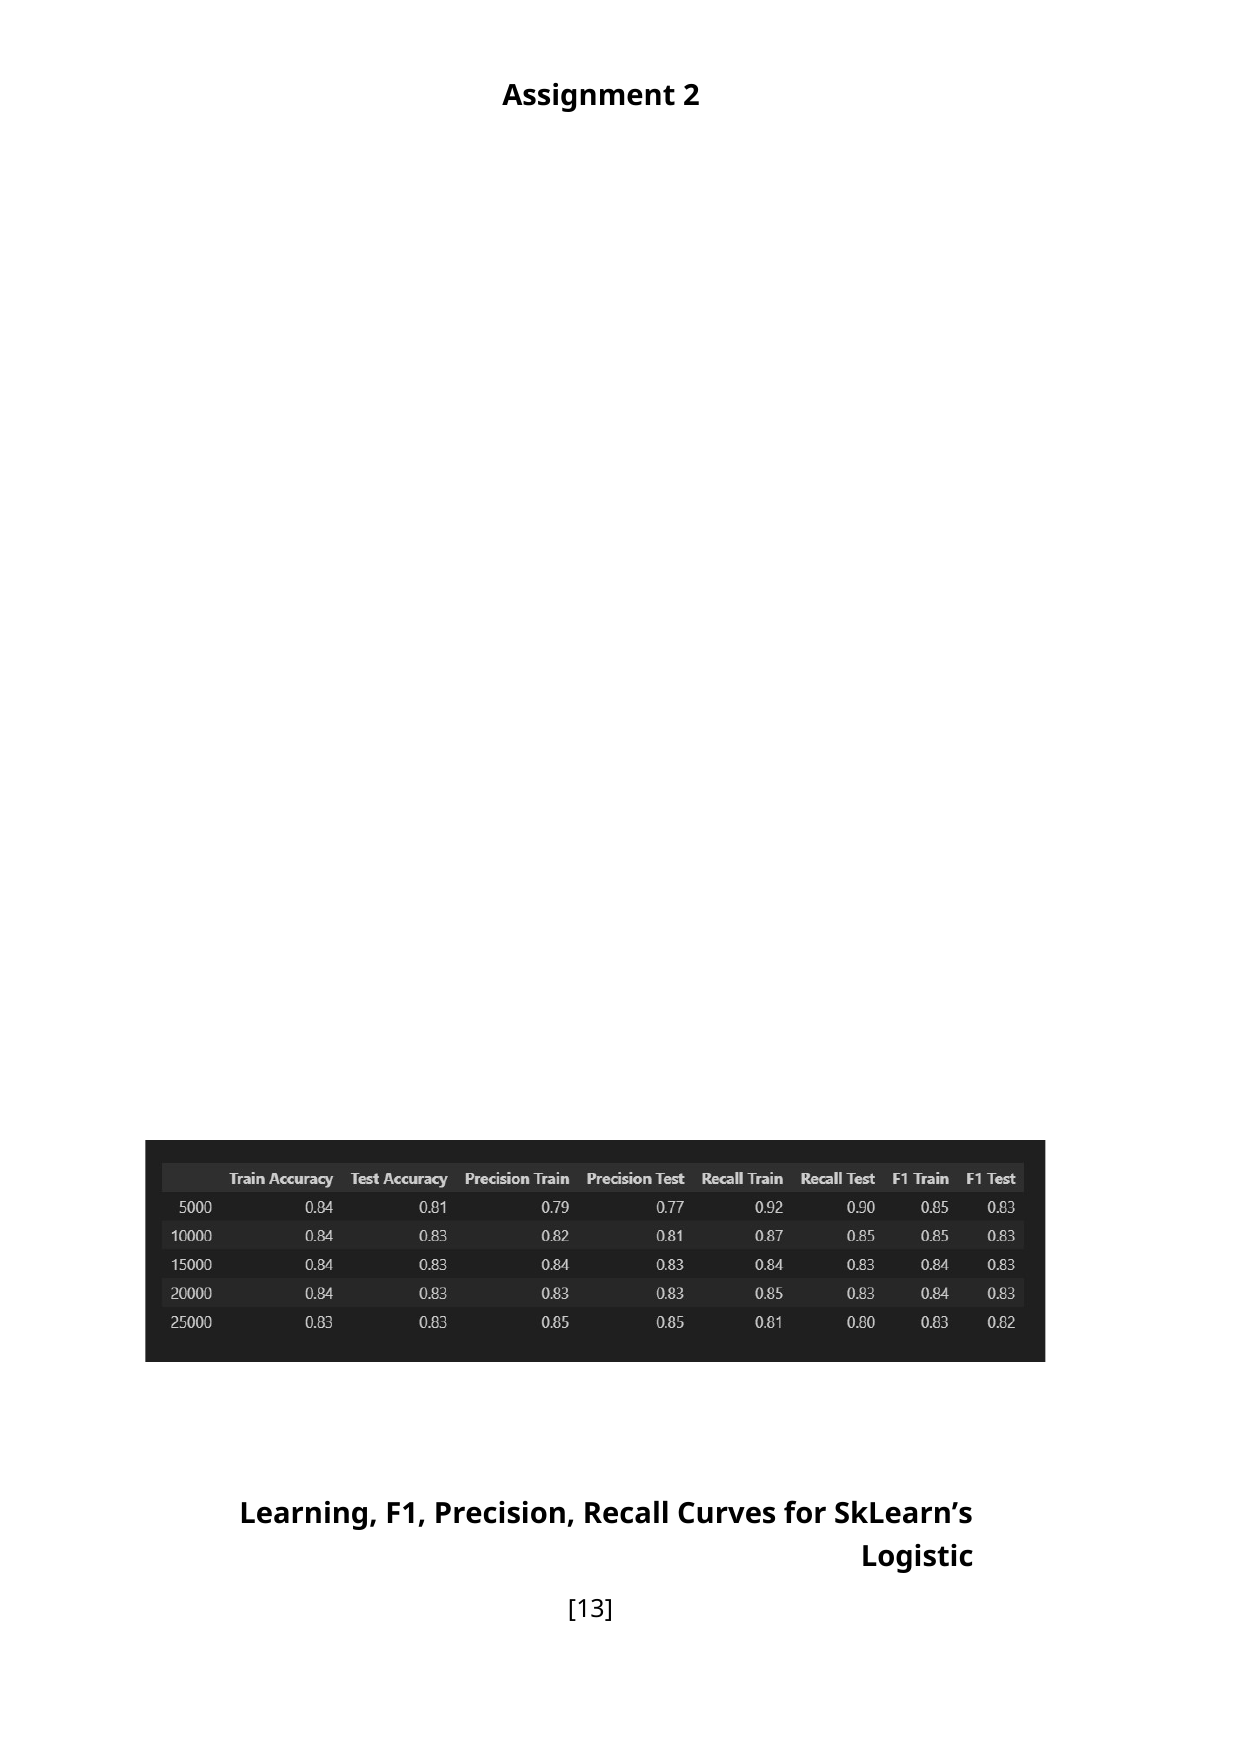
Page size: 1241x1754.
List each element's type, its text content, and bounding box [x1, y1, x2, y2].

picture [145, 1140, 1046, 1362]
text Learning, F1, Precision, Recall Curves for SkLearn’s Logistic [150, 1492, 973, 1575]
